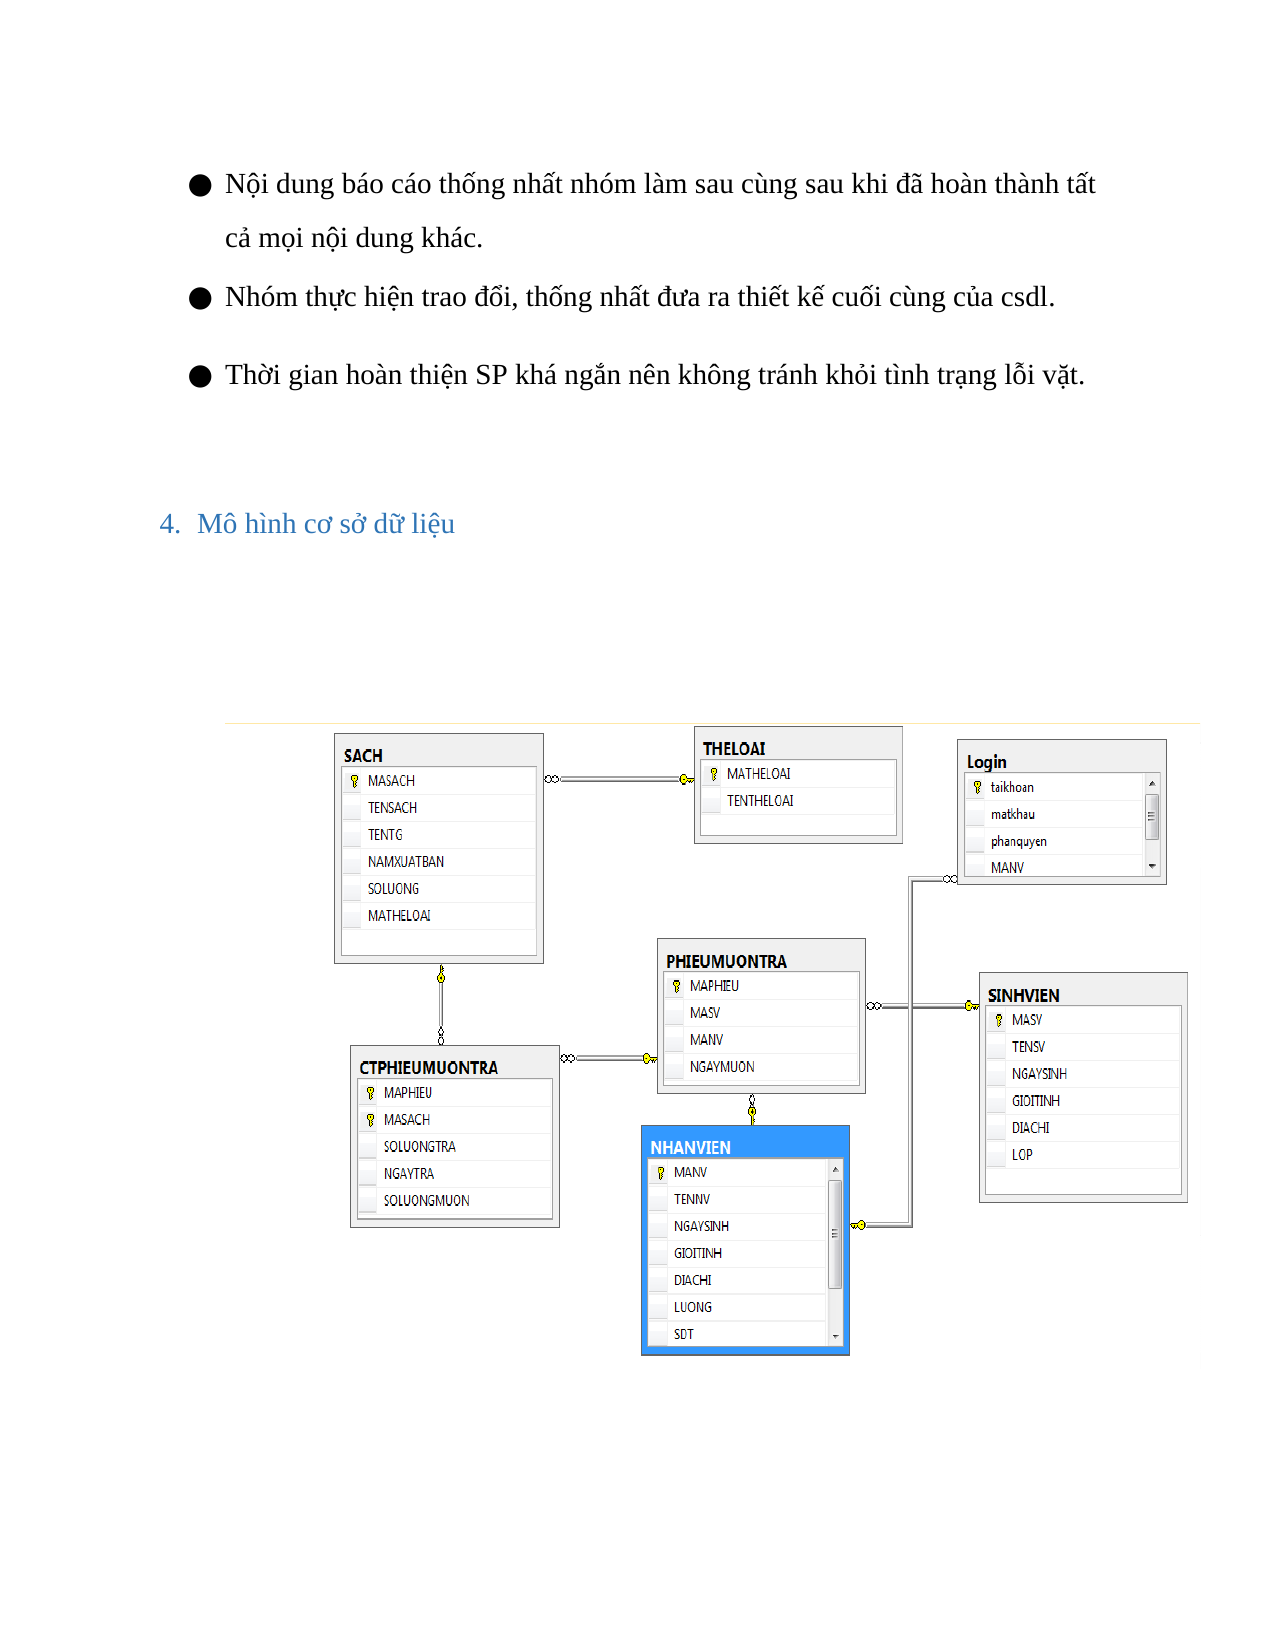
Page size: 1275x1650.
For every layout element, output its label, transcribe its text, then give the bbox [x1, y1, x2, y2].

list Nhóm thực hiện trao đổi, thống nhất đưa ra thiết kế cuối cùng của csdl. [187, 263, 1125, 323]
list Thời gian hoàn thiện SP khá ngắn nên không tránh khỏi tình trạng lỗi vặt. [187, 341, 1125, 401]
list Mô hình cơ sở dữ liệu [159, 506, 1125, 539]
list Nội dung báo cáo thống nhất nhóm làm sau cùng sau khi đã hoàn thành tất cả mọi nội dung khác. [187, 150, 1125, 253]
picture [225, 723, 1200, 1369]
